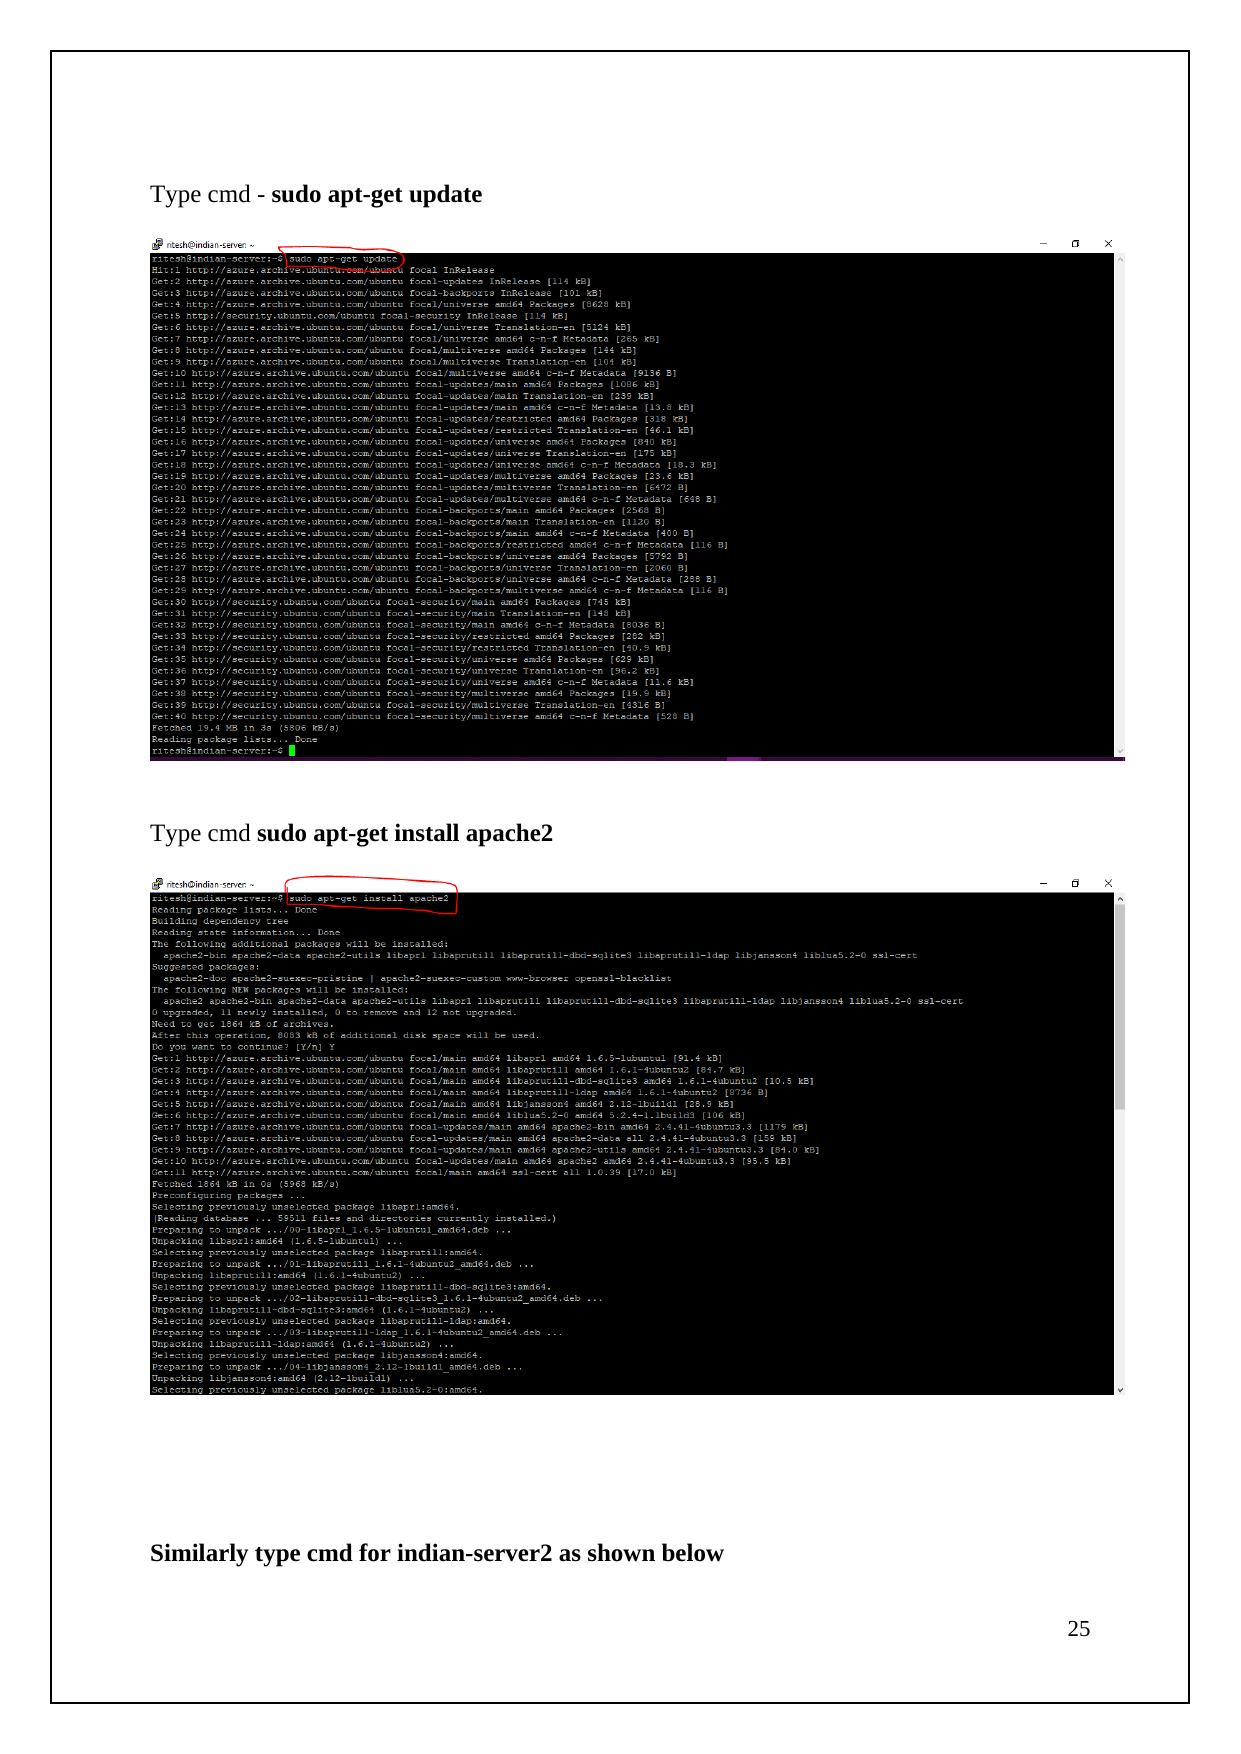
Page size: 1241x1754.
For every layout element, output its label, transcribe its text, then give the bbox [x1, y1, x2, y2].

text Type cmd - sudo apt-get update [150, 179, 1090, 207]
text Similarly type cmd for indian-server2 as shown below [150, 1538, 1090, 1567]
picture [150, 875, 1125, 1395]
text Type cmd sudo apt-get install apache2 [150, 818, 1090, 846]
picture [150, 236, 1125, 761]
